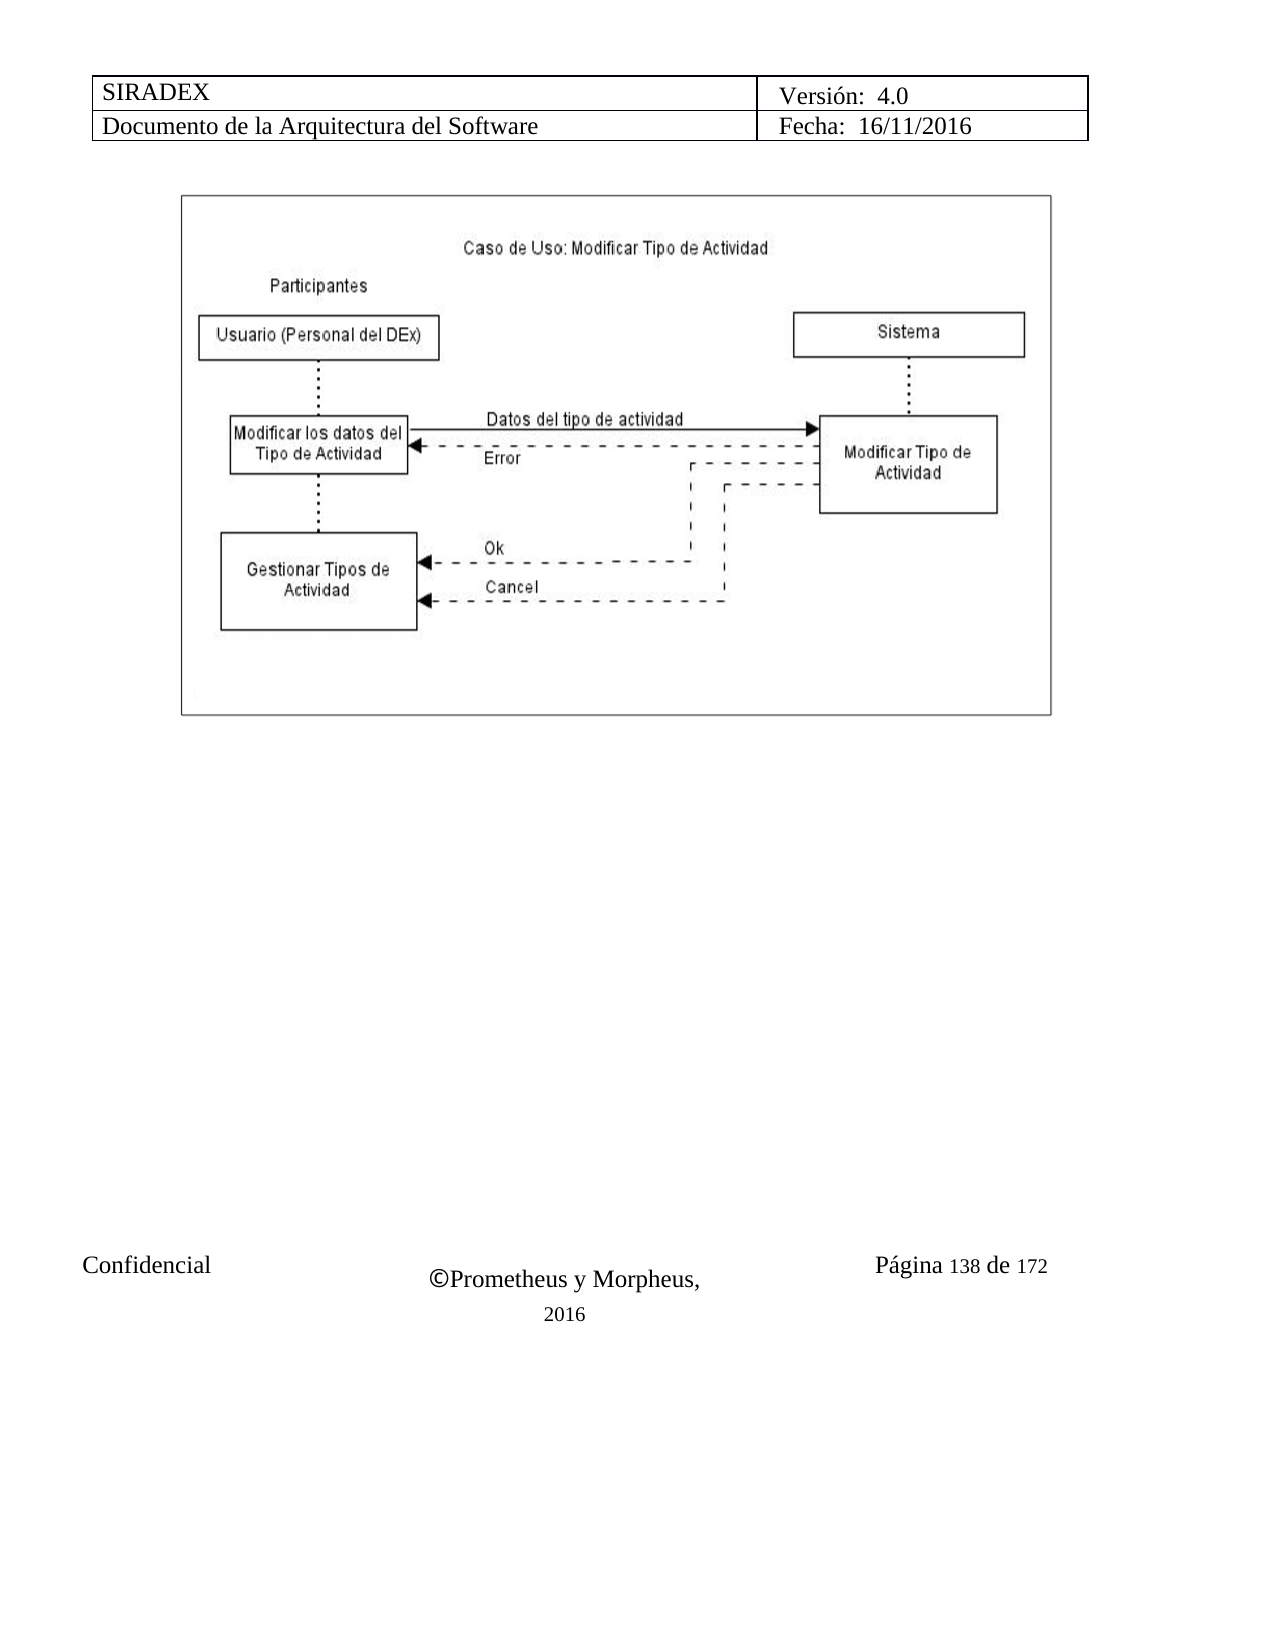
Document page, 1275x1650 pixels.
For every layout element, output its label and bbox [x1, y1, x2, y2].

picture [165, 189, 1064, 724]
